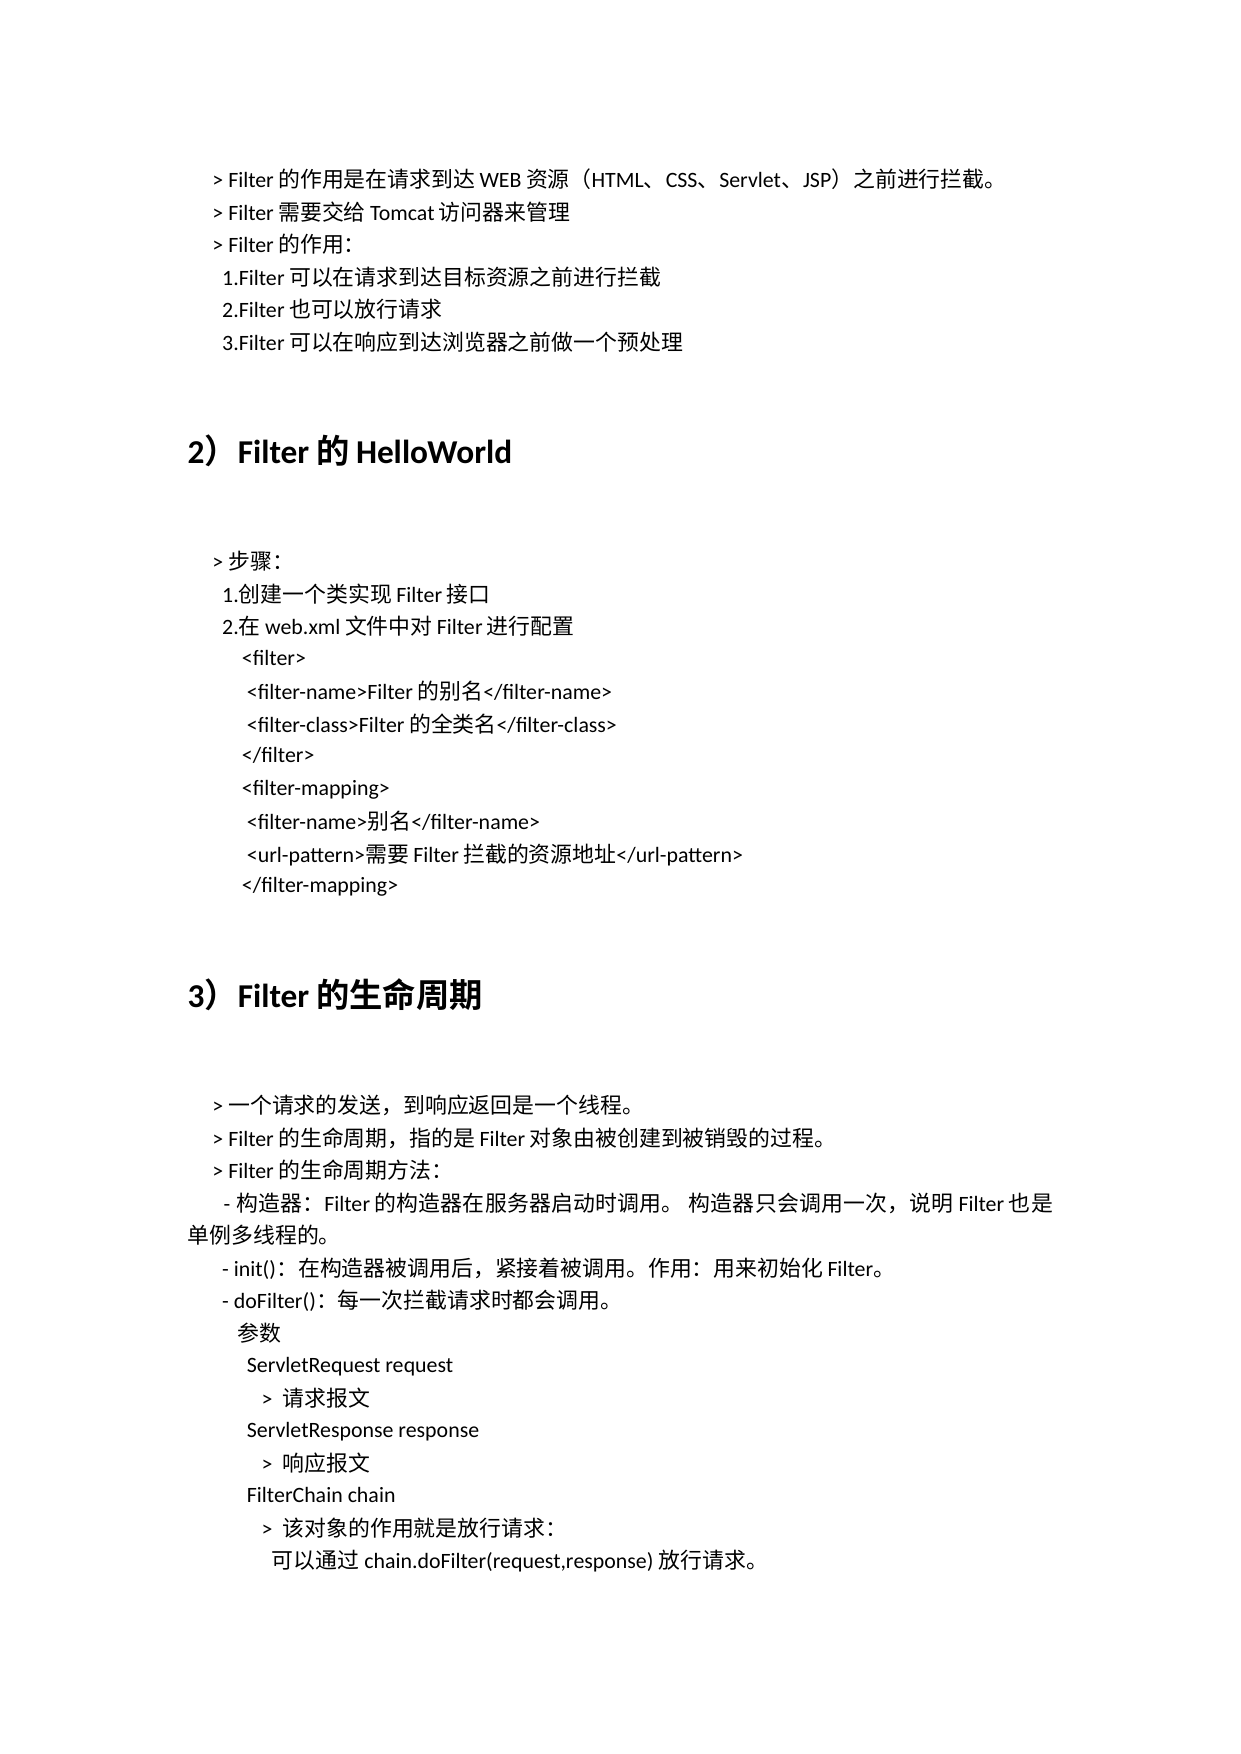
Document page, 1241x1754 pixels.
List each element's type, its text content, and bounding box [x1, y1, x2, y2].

subtitle 3）Filter的生命周期 [187, 961, 1053, 1026]
text FilterChain chain [187, 1478, 1053, 1511]
text ServletResponse response [187, 1413, 1053, 1446]
text 1.Filter可以在请求到达目标资源之前进行拦截 [187, 259, 1053, 292]
text <filter-class>Filter的全类名</filter-class> [187, 706, 1053, 739]
text > Filter的作用： [187, 227, 1053, 259]
text </filter> [187, 739, 1053, 771]
text </filter-mapping> [187, 869, 1053, 901]
text 1.创建一个类实现Filter接口 [187, 576, 1053, 609]
text > Filter的生命周期方法： [187, 1153, 1053, 1186]
text <filter-name>Filter的别名</filter-name> [187, 674, 1053, 706]
text 2.在web.xml文件中对Filter进行配置 [187, 609, 1053, 641]
text > 响应报文 [187, 1446, 1053, 1478]
text 2.Filter也可以放行请求 [187, 292, 1053, 324]
text <filter-mapping> [187, 771, 1053, 804]
subtitle 2）Filter的HelloWorld [187, 417, 1053, 482]
text > Filter的作用是在请求到达WEB资源（HTML、CSS、Servlet、JSP）之前进行拦截。 [187, 162, 1053, 194]
text 参数 [187, 1316, 1053, 1348]
text > 一个请求的发送，到响应返回是一个线程。 [187, 1088, 1053, 1121]
text > 请求报文 [187, 1381, 1053, 1413]
text 可以通过 chain.doFilter(request,response) 放行请求。 [187, 1543, 1053, 1576]
text - init()：在构造器被调用后，紧接着被调用。作用：用来初始化Filter。 [187, 1251, 1053, 1283]
text ServletRequest request [187, 1348, 1053, 1381]
text > 该对象的作用就是放行请求： [187, 1511, 1053, 1543]
text > Filter的生命周期，指的是Filter对象由被创建到被销毁的过程。 [187, 1121, 1053, 1153]
text > 步骤： [187, 544, 1053, 576]
text - 构造器：Filter的构造器在服务器启动时调用。 构造器只会调用一次，说明Filter也是单例多线程的。 [187, 1186, 1053, 1251]
text <url-pattern>需要Filter拦截的资源地址</url-pattern> [187, 836, 1053, 869]
text <filter> [187, 641, 1053, 674]
text 3.Filter可以在响应到达浏览器之前做一个预处理 [187, 324, 1053, 357]
text - doFilter()：每一次拦截请求时都会调用。 [187, 1283, 1053, 1316]
text <filter-name>别名</filter-name> [187, 804, 1053, 836]
text > Filter需要交给Tomcat访问器来管理 [187, 194, 1053, 227]
